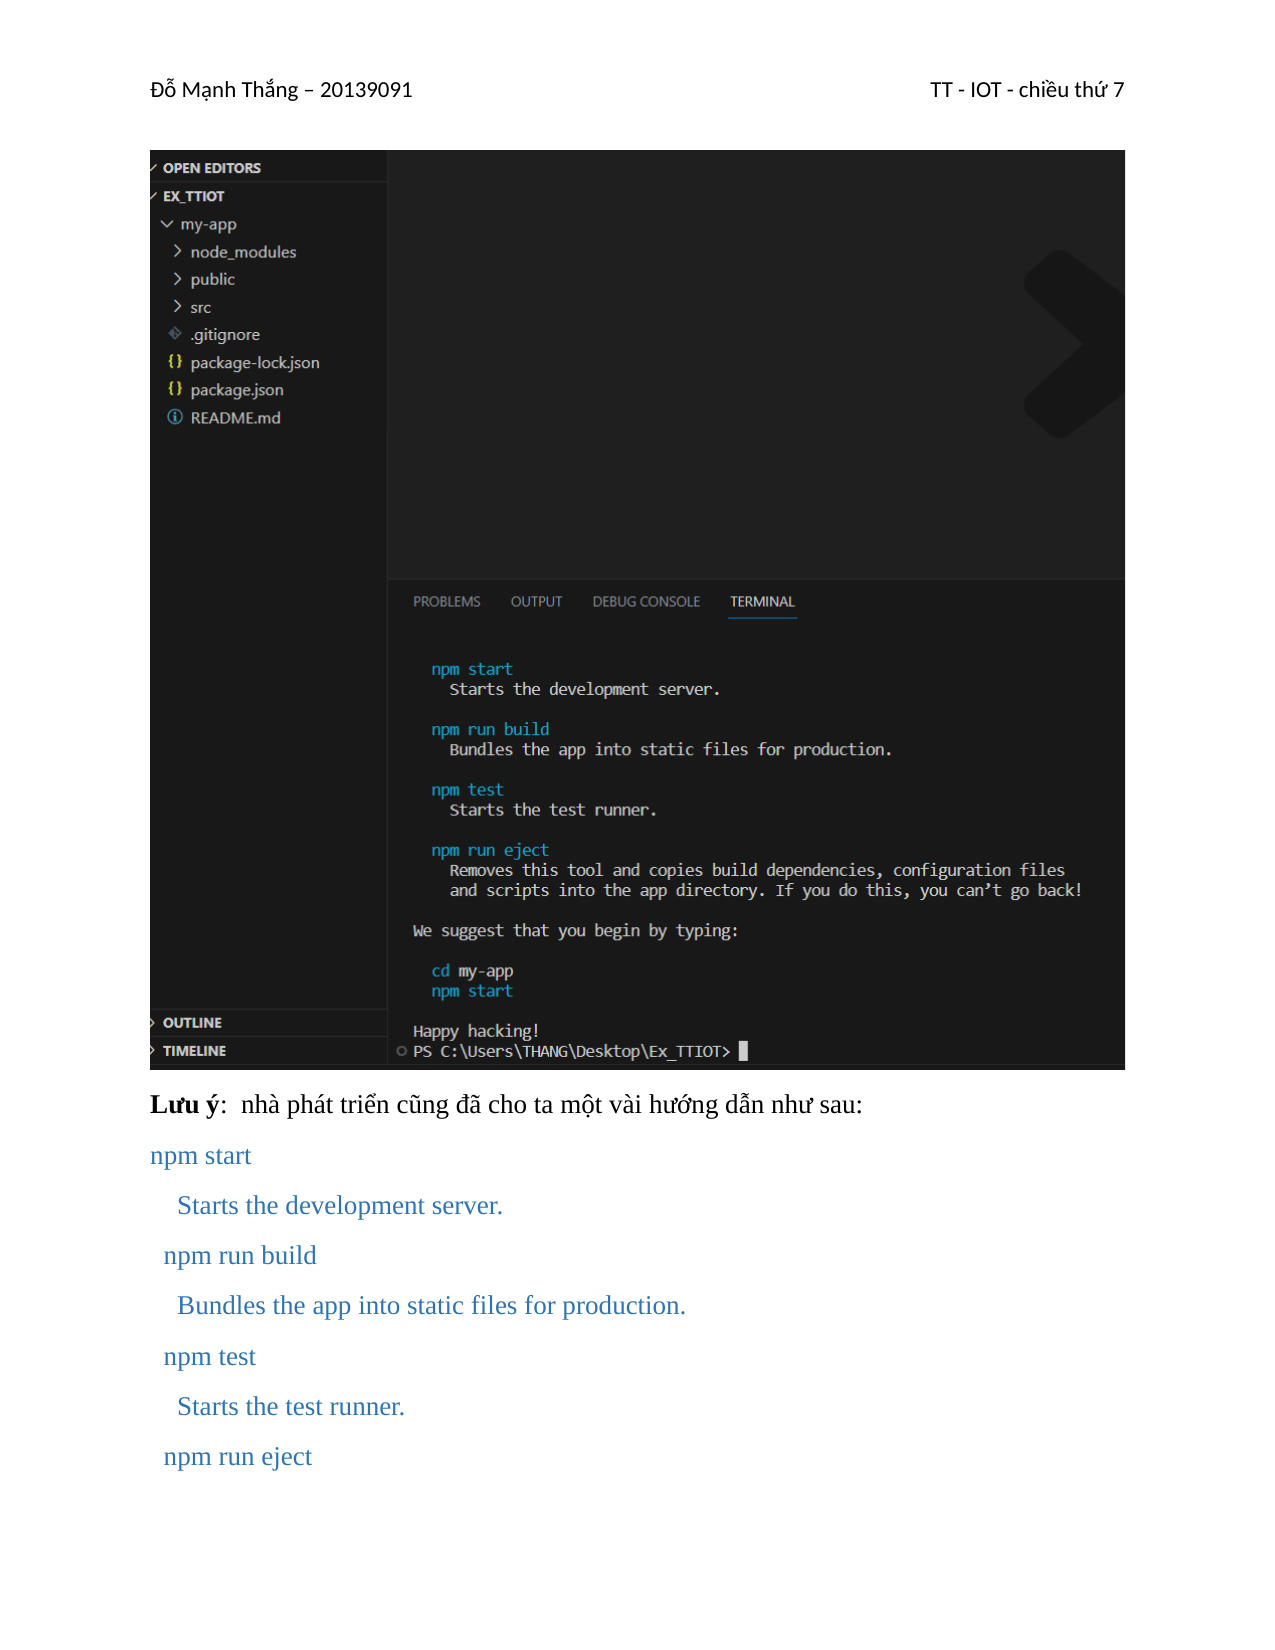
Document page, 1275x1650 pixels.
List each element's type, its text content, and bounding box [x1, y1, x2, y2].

text Lưu ý: nhà phát triển cũng đã cho ta một vài hướng dẫn như sau: [150, 1088, 1125, 1120]
text npm test [150, 1339, 1125, 1371]
text npm run eject [150, 1440, 1125, 1471]
text Starts the test runner. [150, 1390, 1125, 1421]
text npm run build [150, 1239, 1125, 1270]
text npm start [150, 1139, 1125, 1170]
text Starts the development server. [150, 1189, 1125, 1220]
picture [150, 150, 1125, 1070]
text Bundles the app into static files for production. [150, 1289, 1125, 1321]
